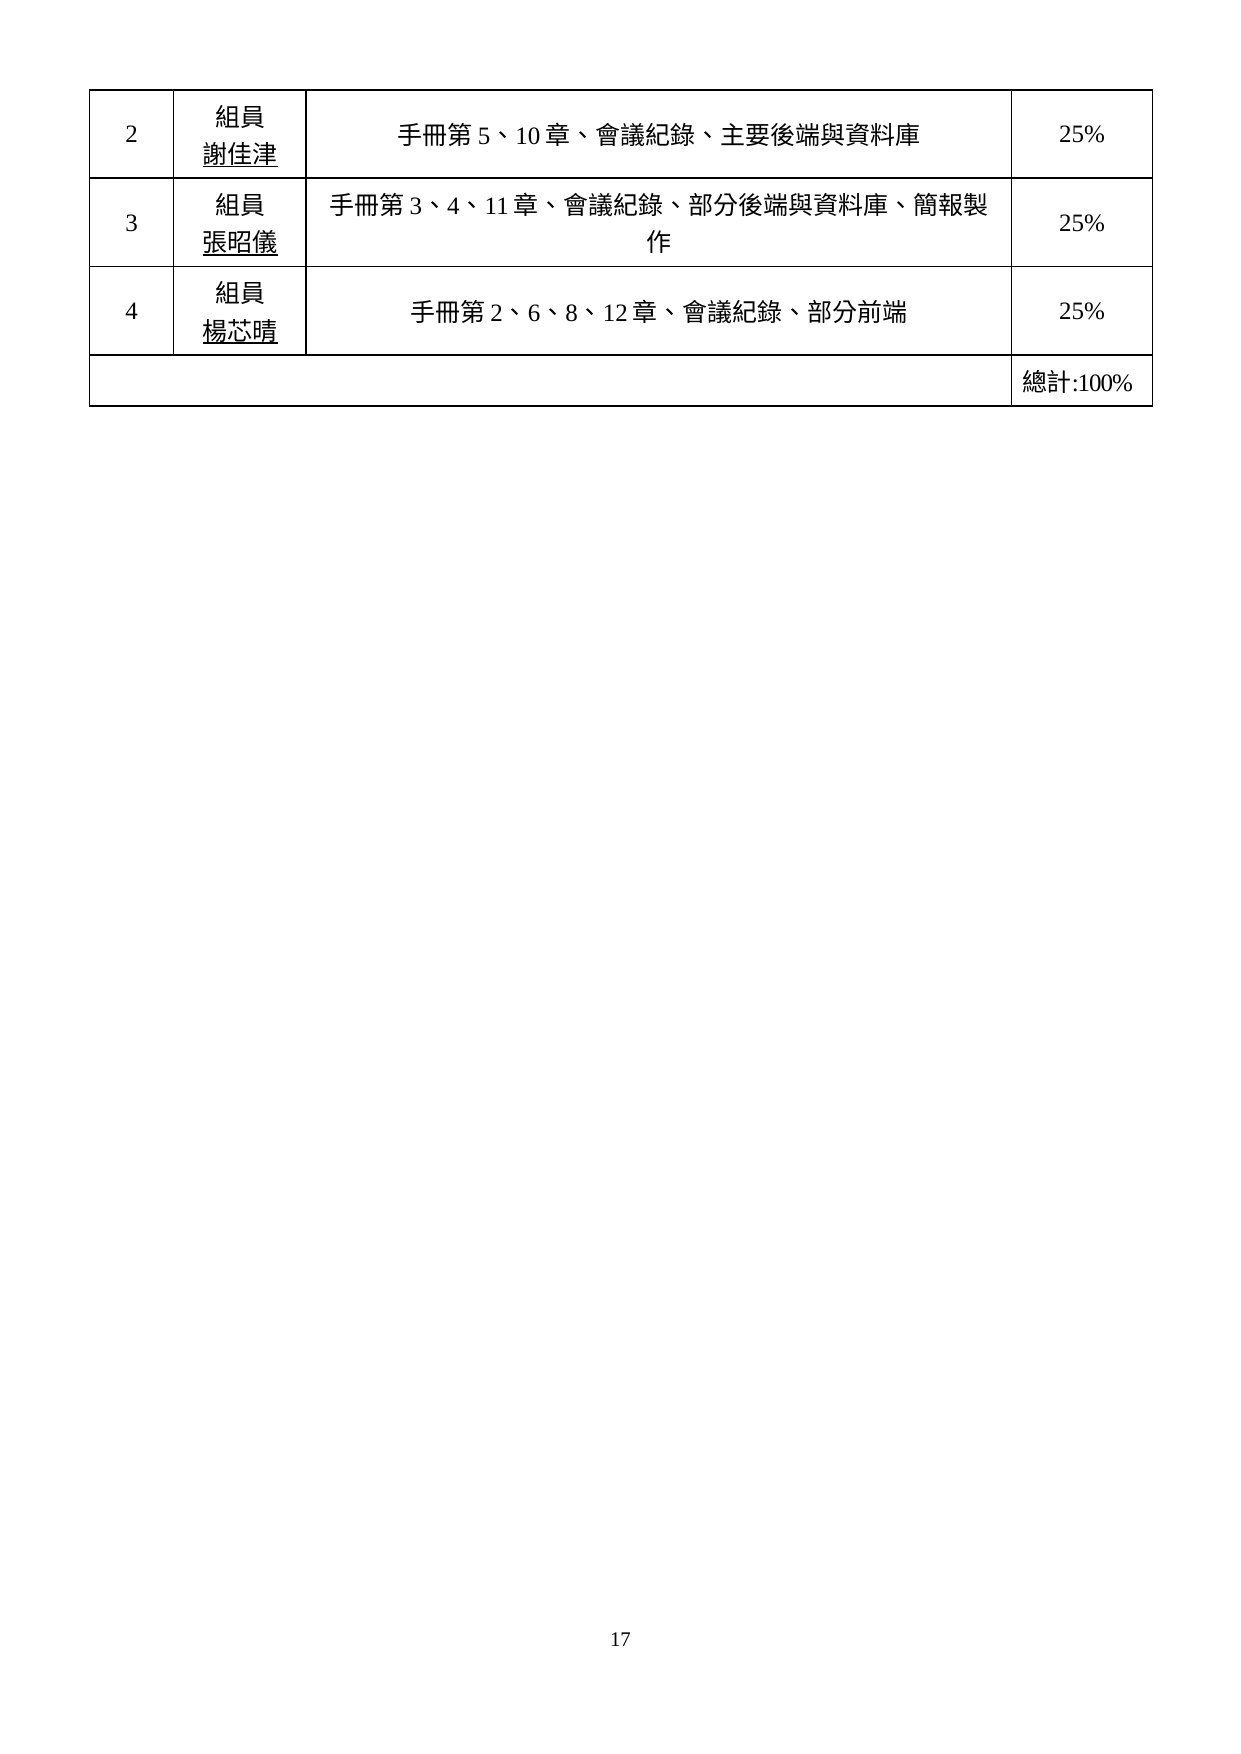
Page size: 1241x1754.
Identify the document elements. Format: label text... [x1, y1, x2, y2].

table_cell 25% [1012, 267, 1152, 354]
table_cell 總計:100% [1012, 356, 1152, 405]
table_cell 組員 楊芯晴 [174, 267, 305, 354]
table_cell 組員 張昭儀 [174, 179, 305, 266]
table_cell 4 [90, 267, 173, 354]
table_cell 組員 謝佳津 [174, 91, 305, 177]
table_cell 25% [1012, 179, 1152, 266]
table_cell 手冊第5、10章、會議紀錄、主要後端與資料庫 [307, 91, 1011, 177]
table_cell 2 [90, 91, 173, 177]
table_cell [90, 356, 1011, 405]
table_cell 手冊第2、6、8、12章、會議紀錄、部分前端 [307, 267, 1011, 354]
table_cell 3 [90, 179, 173, 266]
table_cell 手冊第3、4、11章、會議紀錄、部分後端與資料庫、簡報製作 [307, 179, 1011, 266]
table_cell 25% [1012, 91, 1152, 177]
